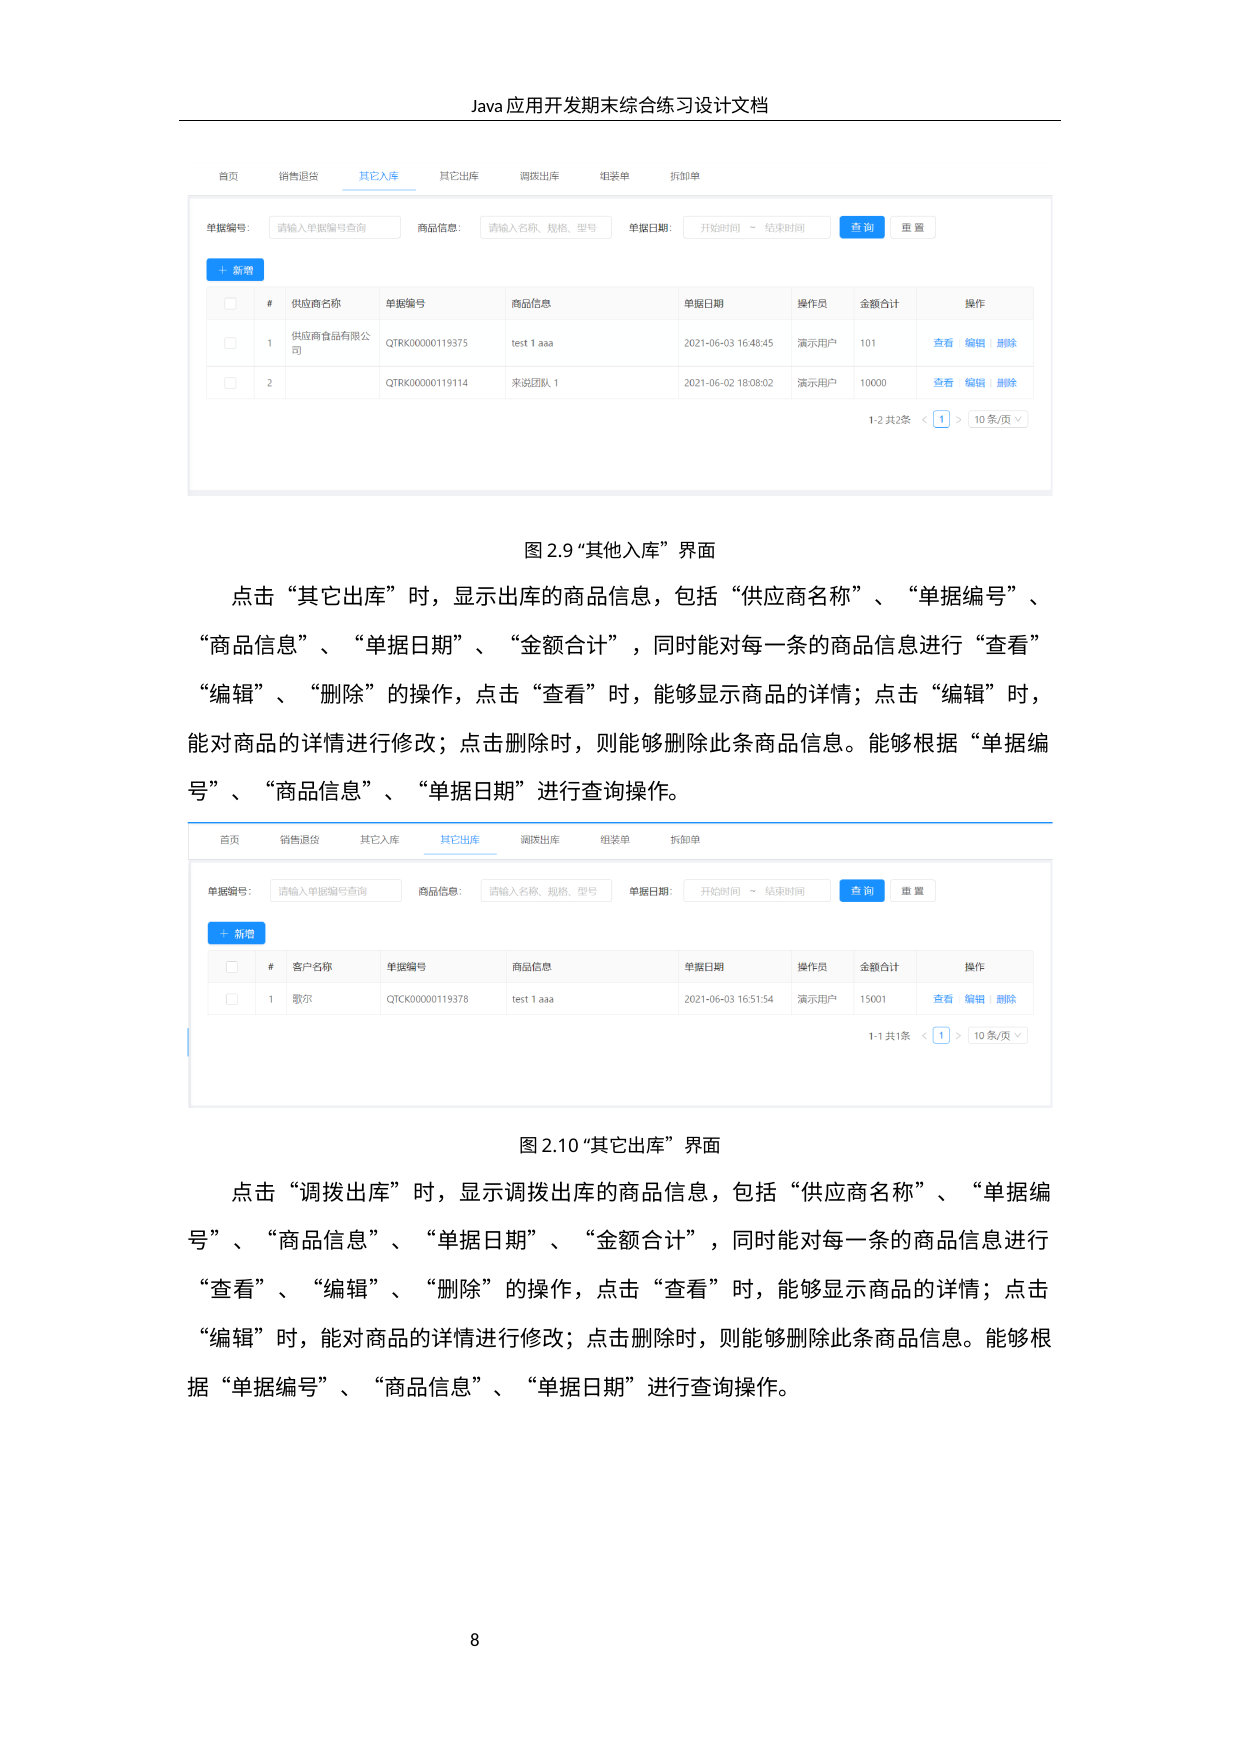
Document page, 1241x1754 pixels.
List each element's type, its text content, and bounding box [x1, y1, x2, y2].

text 图2.9 “其他入库”界面 [187, 533, 1053, 565]
text 图2.10 “其它出库”界面 [187, 1128, 1053, 1161]
text 点击“其它出库”时，显示出库的商品信息，包括“供应商名称”、“单据编号”、“商品信息”、“单据日期”、“金额合计”，同时能对每一条的商品信息进行“查看”、“编辑”、“删除”的操作，点击“查看”时，能够显示商品的详情；点击“编辑”时，能对商品的详情进行修改；点击删除时，则能够删除此条商品信息。能够根据“单据编号”、“商品信息”、“单据日期”进行查询操作。 [187, 579, 1053, 806]
text 点击“调拨出库”时，显示调拨出库的商品信息，包括“供应商名称”、“单据编号”、“商品信息”、“单据日期”、“金额合计”，同时能对每一条的商品信息进行“查看”、“编辑”、“删除”的操作，点击“查看”时，能够显示商品的详情；点击“编辑”时，能对商品的详情进行修改；点击删除时，则能够删除此条商品信息。能够根据“单据编号”、“商品信息”、“单据日期”进行查询操作。 [187, 1174, 1053, 1402]
picture [187, 162, 1053, 496]
picture [187, 822, 1053, 1108]
